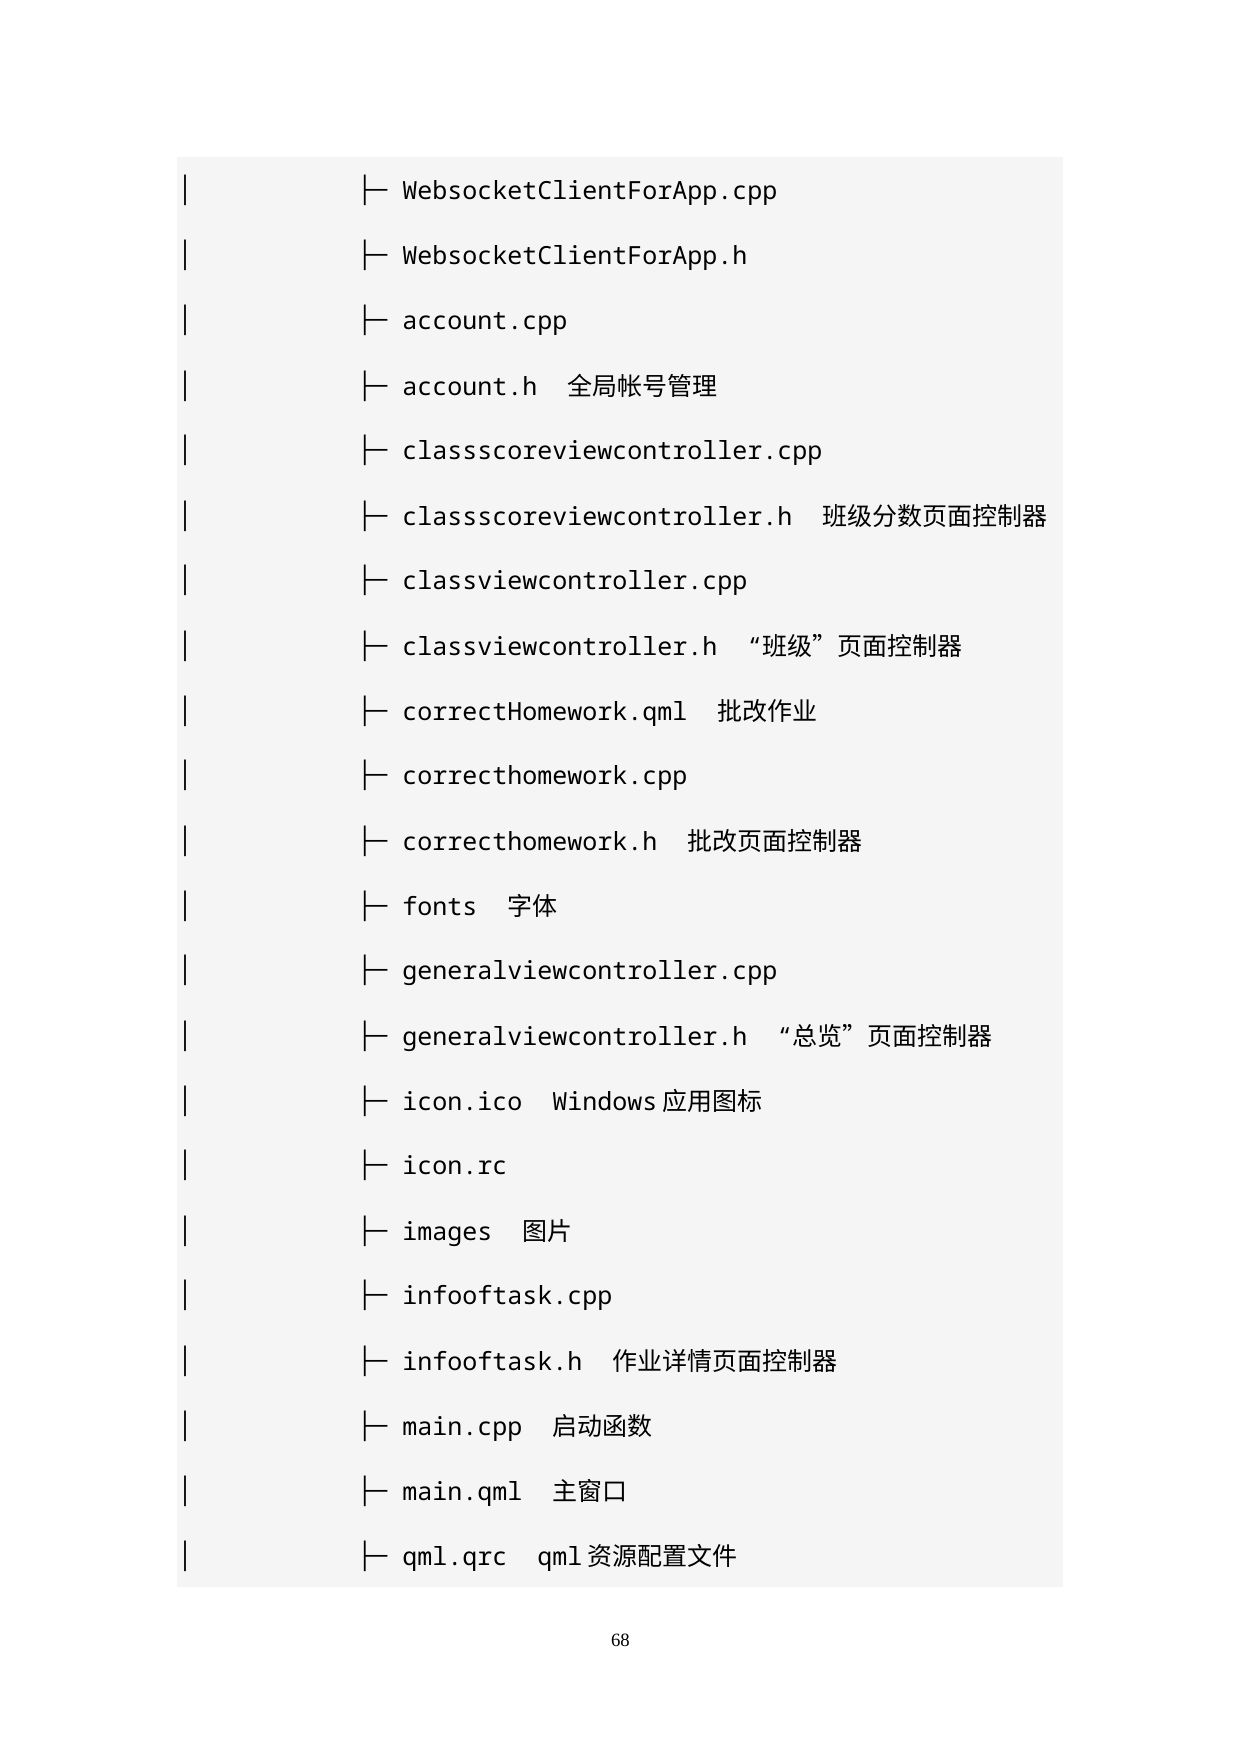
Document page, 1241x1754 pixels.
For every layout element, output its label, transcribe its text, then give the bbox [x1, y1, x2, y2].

text │ ├─ WebsocketClientForApp.h [177, 222, 1063, 287]
text │ ├─ account.cpp [177, 287, 1063, 352]
text │ ├─ qml.qrc qml资源配置文件 [177, 1522, 1063, 1587]
text │ ├─ correcthomework.h 批改页面控制器 [177, 807, 1063, 872]
text │ ├─ icon.ico Windows应用图标 [177, 1067, 1063, 1132]
text │ ├─ fonts 字体 [177, 872, 1063, 937]
text │ ├─ main.qml 主窗口 [177, 1457, 1063, 1522]
text │ ├─ classscoreviewcontroller.cpp [177, 417, 1063, 482]
text │ ├─ generalviewcontroller.h “总览”页面控制器 [177, 1002, 1063, 1067]
text │ ├─ correcthomework.cpp [177, 742, 1063, 807]
text │ ├─ account.h 全局帐号管理 [177, 352, 1063, 417]
text │ ├─ icon.rc [177, 1132, 1063, 1197]
text │ ├─ classviewcontroller.cpp [177, 547, 1063, 612]
text │ ├─ main.cpp 启动函数 [177, 1392, 1063, 1457]
text │ ├─ generalviewcontroller.cpp [177, 937, 1063, 1002]
text │ ├─ WebsocketClientForApp.cpp [177, 157, 1063, 222]
text │ ├─ infooftask.h 作业详情页面控制器 [177, 1327, 1063, 1392]
text │ ├─ images 图片 [177, 1197, 1063, 1262]
text │ ├─ classscoreviewcontroller.h 班级分数页面控制器 [177, 482, 1063, 547]
text │ ├─ infooftask.cpp [177, 1262, 1063, 1327]
text │ ├─ classviewcontroller.h “班级”页面控制器 [177, 612, 1063, 677]
text │ ├─ correctHomework.qml 批改作业 [177, 677, 1063, 742]
